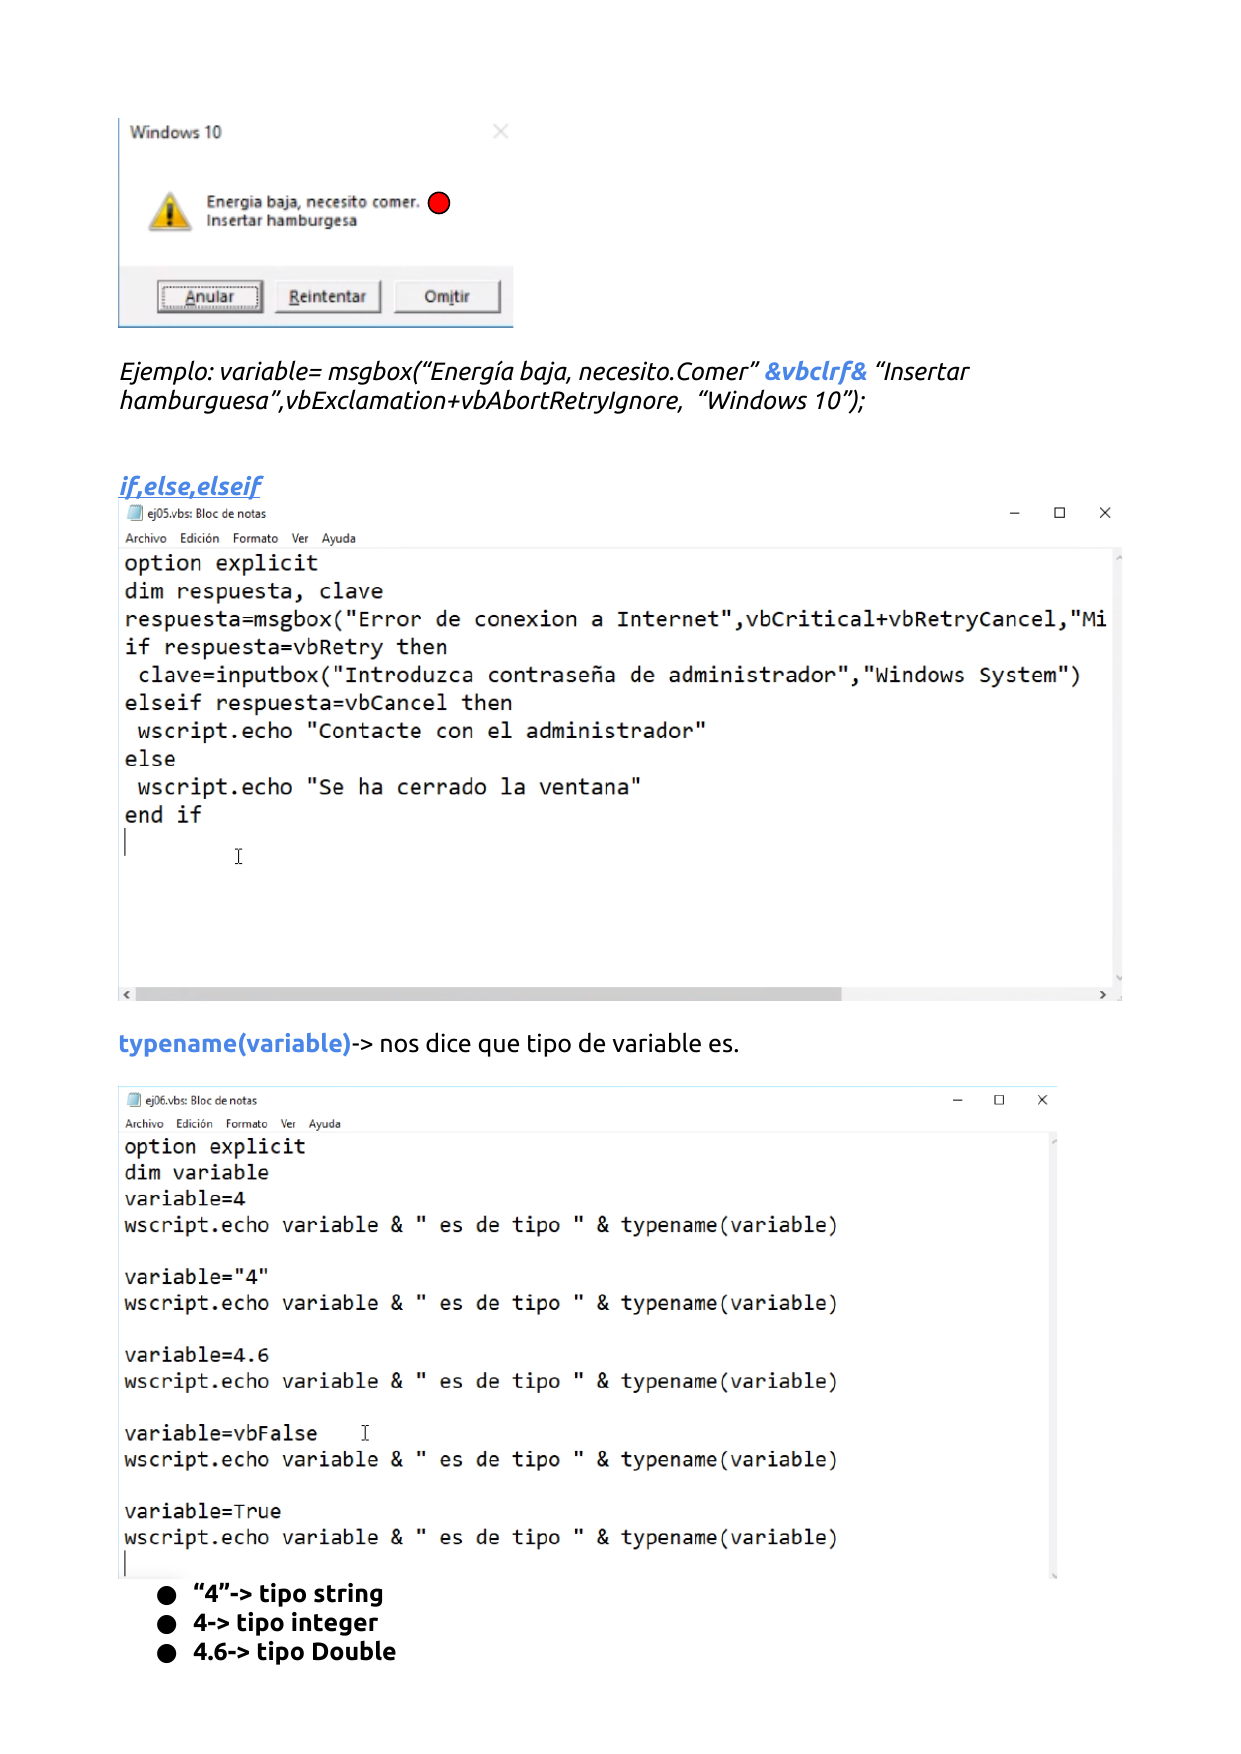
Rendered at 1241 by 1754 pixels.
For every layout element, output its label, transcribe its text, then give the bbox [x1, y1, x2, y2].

text typename(variable)-> nos dice que tipo de variable es. [118, 1029, 1122, 1058]
picture [118, 1086, 1058, 1579]
text if,else,elseif [118, 471, 1122, 500]
list 4-> tipo integer [156, 1607, 1122, 1636]
list 4.6-> tipo Double [156, 1636, 1122, 1665]
picture [118, 500, 1123, 1001]
list “4”-> tipo string [156, 1578, 1122, 1607]
picture [118, 118, 514, 328]
text Ejemplo: variable= msgbox(“Energía baja, necesito.Comer” &vbclrf& “Insertar hamburguesa”,vbExclamation+vbAbortRetryIgnore, “Windows 10”); [118, 356, 1122, 414]
